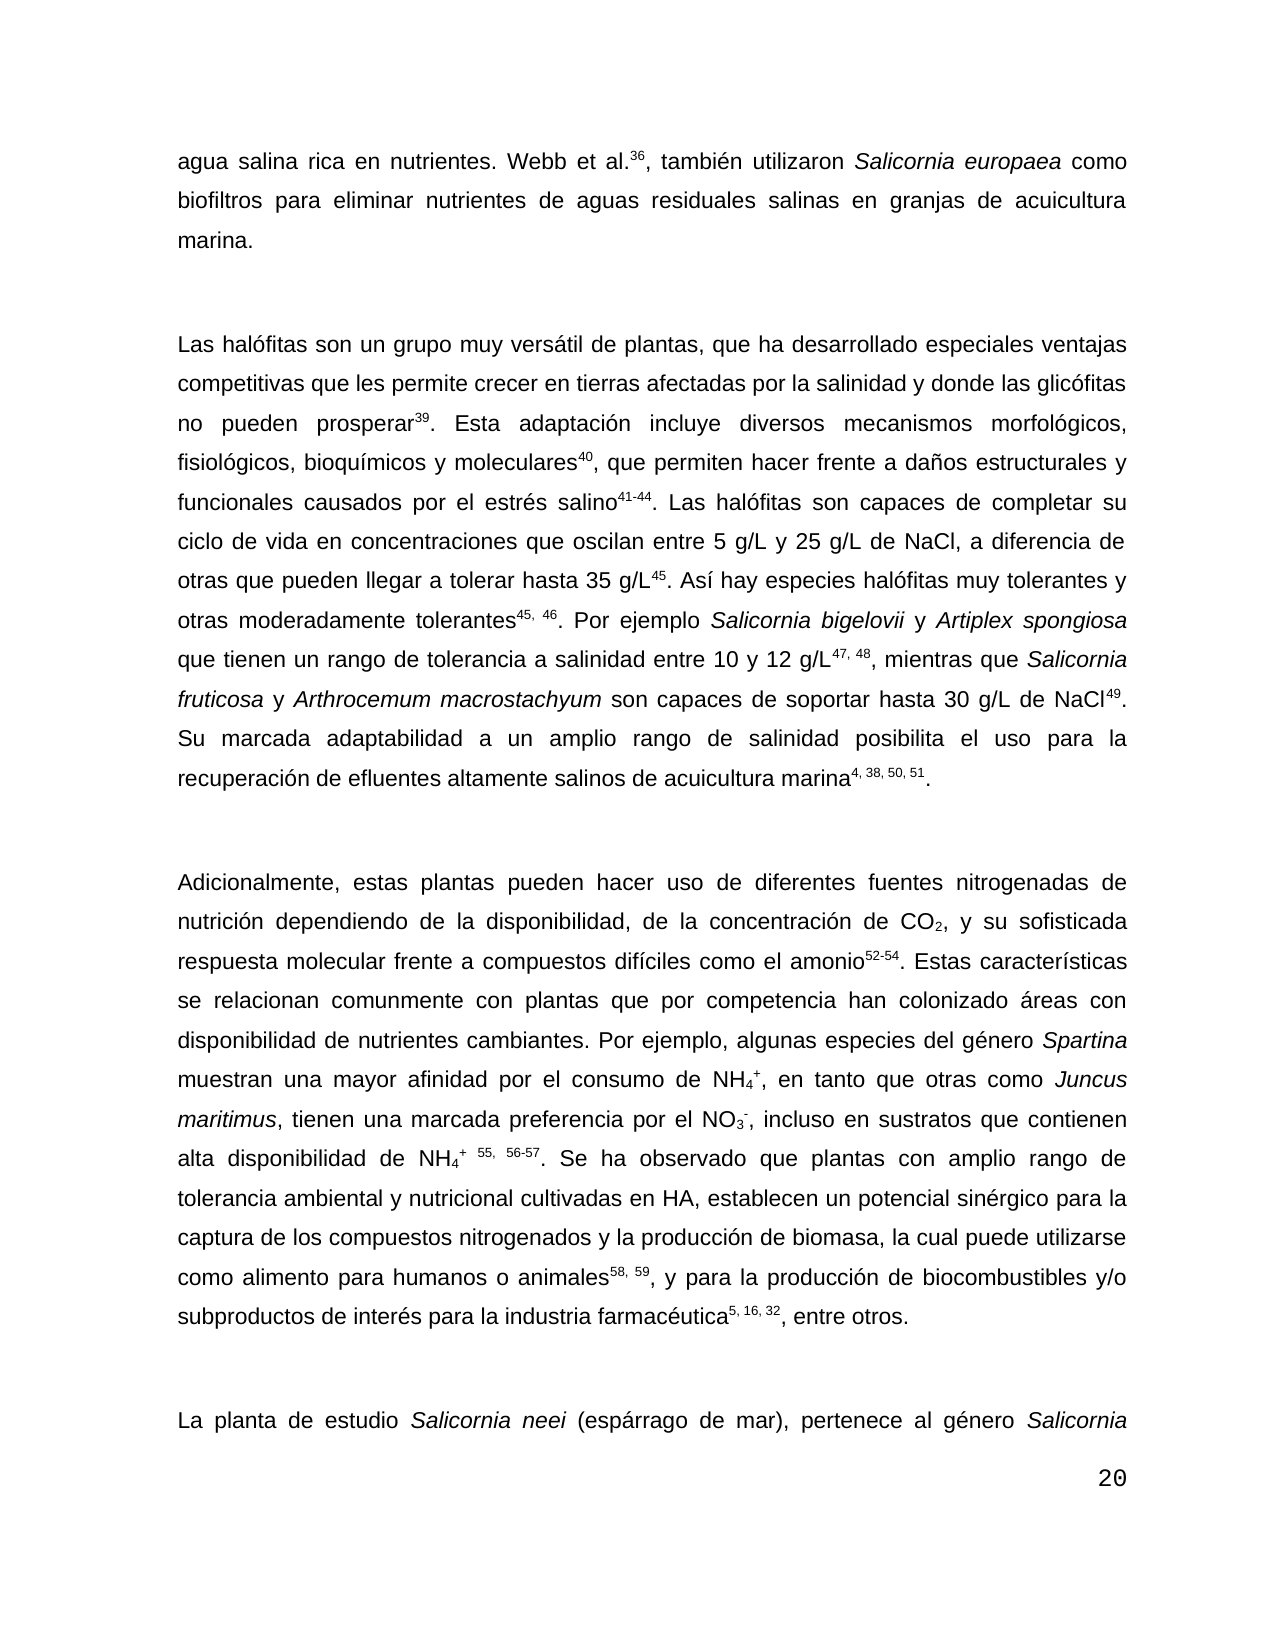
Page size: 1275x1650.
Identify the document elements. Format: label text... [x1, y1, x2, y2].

text Las halófitas son un grupo muy versátil de plantas, que ha desarrollado especiales ventajas competitivas que les permite crecer en tierras afectadas por la salinidad y donde las glicófitas no pueden prosperar39. Esta adaptación incluye diversos mecanismos morfológicos, fisiológicos, bioquímicos y moleculares40, que permiten hacer frente a daños estructurales y funcionales causados por el estrés salino41-44. Las halófitas son capaces de completar su ciclo de vida en concentraciones que oscilan entre 5 g/L y 25 g/L de NaCl, a diferencia de otras que pueden llegar a tolerar hasta 35 g/L45. Así hay especies halófitas muy tolerantes y otras moderadamente tolerantes45, 46. Por ejemplo Salicornia bigelovii y Artiplex spongiosa que tienen un rango de tolerancia a salinidad entre 10 y 12 g/L47, 48, mientras que Salicornia fruticosa y Arthrocemum macrostachyum son capaces de soportar hasta 30 g/L de NaCl49. Su marcada adaptabilidad a un amplio rango de salinidad posibilita el uso para la recuperación de efluentes altamente salinos de acuicultura marina4, 38, 50, 51. [177, 331, 1127, 791]
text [177, 148, 1127, 253]
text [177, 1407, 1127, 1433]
text Adicionalmente, estas plantas pueden hacer uso de diferentes fuentes nitrogenadas de nutrición dependiendo de la disponibilidad, de la concentración de CO2, y su sofisticada respuesta molecular frente a compuestos difíciles como el amonio52-54. Estas características se relacionan comunmente con plantas que por competencia han colonizado áreas con disponibilidad de nutrientes cambiantes. Por ejemplo, algunas especies del género Spartina muestran una mayor afinidad por el consumo de NH4+, en tanto que otras como Juncus maritimus, tienen una marcada preferencia por el NO3-, incluso en sustratos que contienen alta disponibilidad de NH4+ 55, 56-57. Se ha observado que plantas con amplio rango de tolerancia ambiental y nutricional cultivadas en HA, establecen un potencial sinérgico para la captura de los compuestos nitrogenados y la producción de biomasa, la cual puede utilizarse como alimento para humanos o animales58, 59, y para la producción de biocombustibles y/o subproductos de interés para la industria farmacéutica5, 16, 32, entre otros. [177, 869, 1127, 1329]
